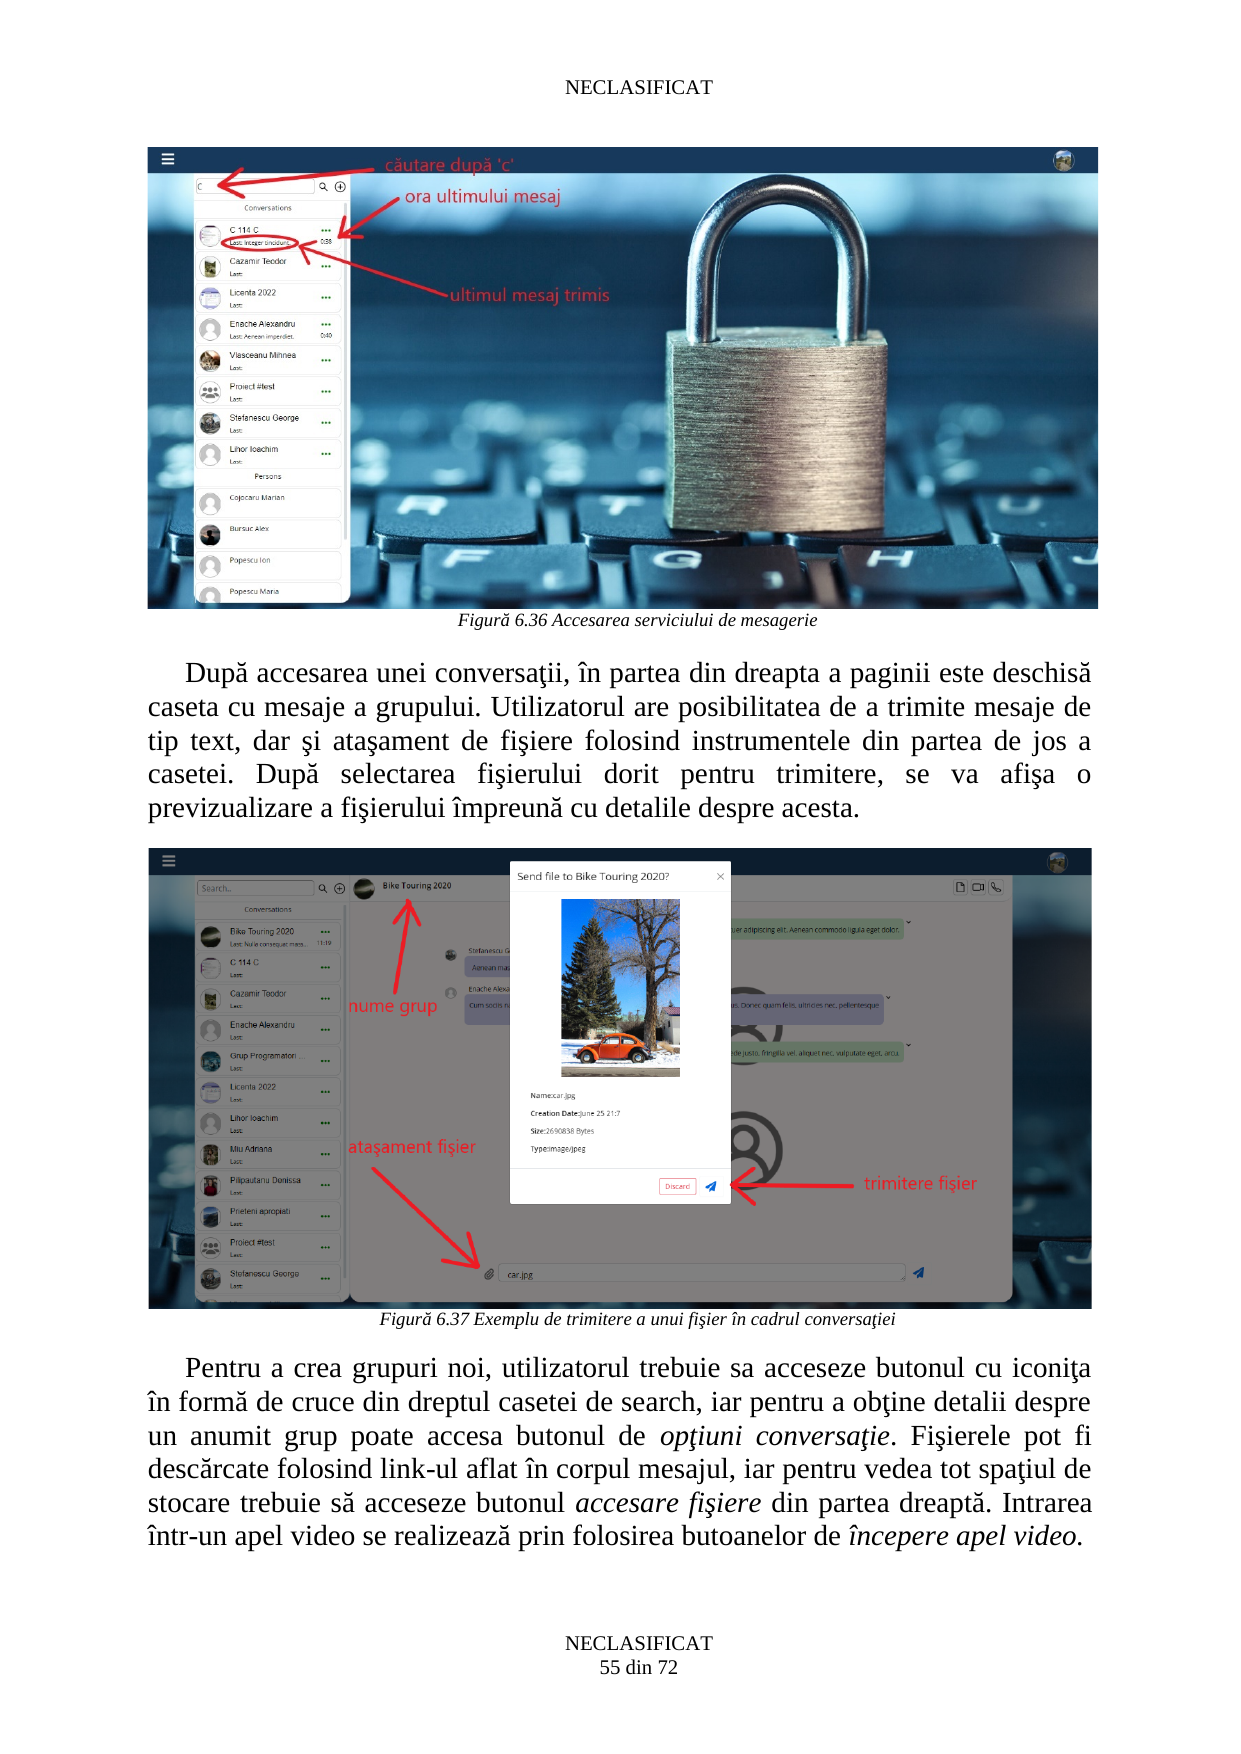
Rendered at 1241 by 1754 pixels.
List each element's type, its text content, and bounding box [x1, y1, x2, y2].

text După accesarea unei conversaţii, în partea din dreapta a paginii este deschisă caseta cu mesaje a grupului. Utilizatorul are posibilitatea de a trimite mesaje de tip text, dar şi ataşament de fişiere folosind instrumentele din partea de jos a casetei. După selectarea fişierului dorit pentru trimitere, se va afişa o previzualizare a fişierului împreună cu detalile despre acesta. [148, 656, 1092, 823]
text Pentru a crea grupuri noi, utilizatorul trebuie sa acceseze butonul cu iconiţa în formă de cruce din dreptul casetei de search, iar pentru a obţine detalii despre un anumit grup poate accesa butonul de opţiuni conversaţie. Fişierele pot fi descărcate folosind link-ul aflat în corpul mesajul, iar pentru vedea tot spaţiul de stocare trebuie să acceseze butonul accesare fişiere din partea dreaptă. Intrarea într-un apel video se realizează prin folosirea butoanelor de începere apel video. [148, 1351, 1092, 1552]
picture [148, 848, 1092, 1309]
picture [147, 147, 1099, 609]
